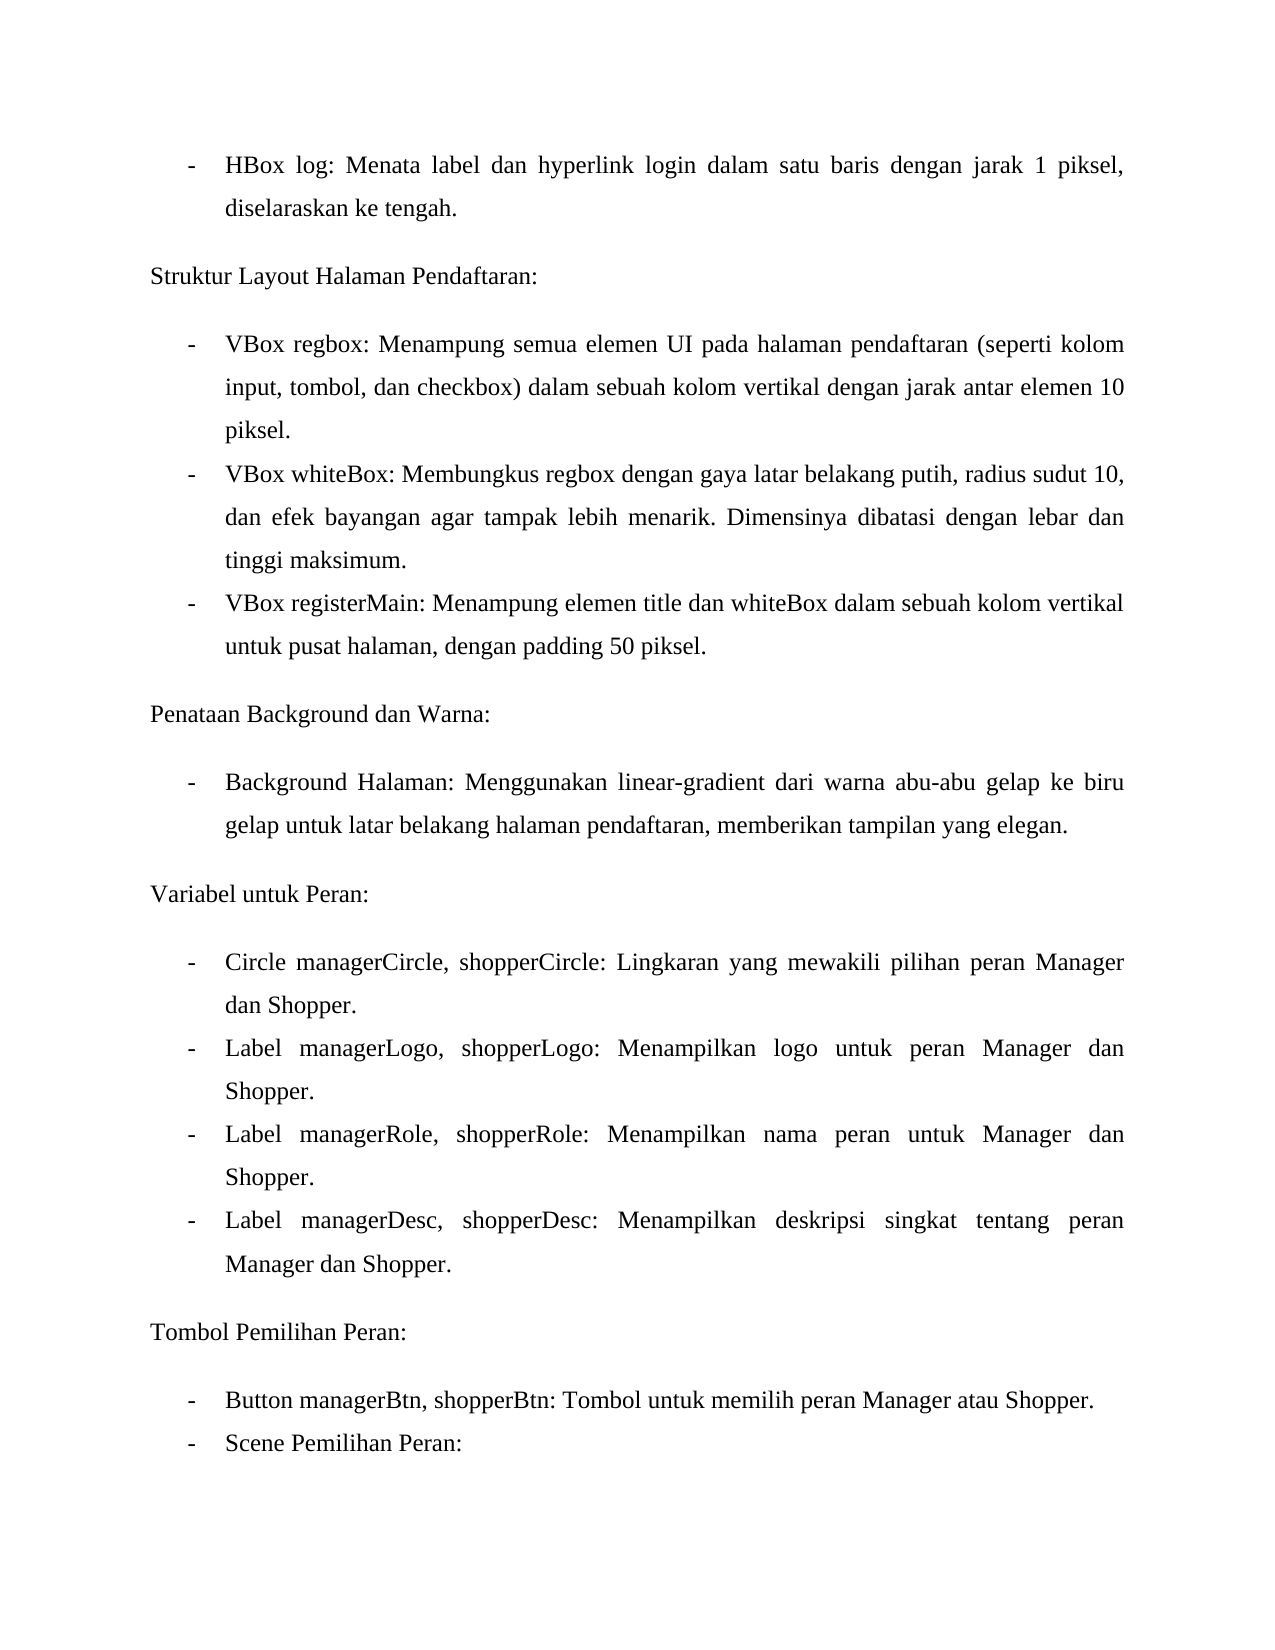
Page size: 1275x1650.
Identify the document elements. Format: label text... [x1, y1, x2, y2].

text Variabel untuk Peran: [150, 879, 1125, 907]
list Label managerLogo, shopperLogo: Menampilkan logo untuk peran Manager dan Shopper. [187, 1033, 1125, 1105]
list Label managerDesc, shopperDesc: Menampilkan deskripsi singkat tentang peran Manager dan Shopper. [187, 1206, 1125, 1277]
text Penataan Background dan Warna: [150, 699, 1125, 728]
text Struktur Layout Halaman Pendaftaran: [150, 261, 1125, 290]
list Button managerBtn, shopperBtn: Tombol untuk memilih peran Manager atau Shopper. [187, 1385, 1125, 1414]
text Tombol Pemilihan Peran: [150, 1317, 1125, 1346]
list VBox whiteBox: Membungkus regbox dengan gaya latar belakang putih, radius sudut 10, dan efek bayangan agar tampak lebih menarik. Dimensinya dibatasi dengan lebar dan tinggi maksimum. [187, 459, 1125, 574]
list VBox regbox: Menampung semua elemen UI pada halaman pendaftaran (seperti kolom input, tombol, dan checkbox) dalam sebuah kolom vertikal dengan jarak antar elemen 10 piksel. [187, 329, 1125, 444]
list Background Halaman: Menggunakan linear-gradient dari warna abu-abu gelap ke biru gelap untuk latar belakang halaman pendaftaran, memberikan tampilan yang elegan. [187, 767, 1125, 839]
list VBox registerMain: Menampung elemen title dan whiteBox dalam sebuah kolom vertikal untuk pusat halaman, dengan padding 50 piksel. [187, 588, 1125, 660]
list HBox log: Menata label dan hyperlink login dalam satu baris dengan jarak 1 piksel, diselaraskan ke tengah. [187, 150, 1125, 222]
list Label managerRole, shopperRole: Menampilkan nama peran untuk Manager dan Shopper. [187, 1119, 1125, 1191]
list Circle managerCircle, shopperCircle: Lingkaran yang mewakili pilihan peran Manager dan Shopper. [187, 947, 1125, 1019]
list Scene Pemilihan Peran: [187, 1428, 1125, 1457]
